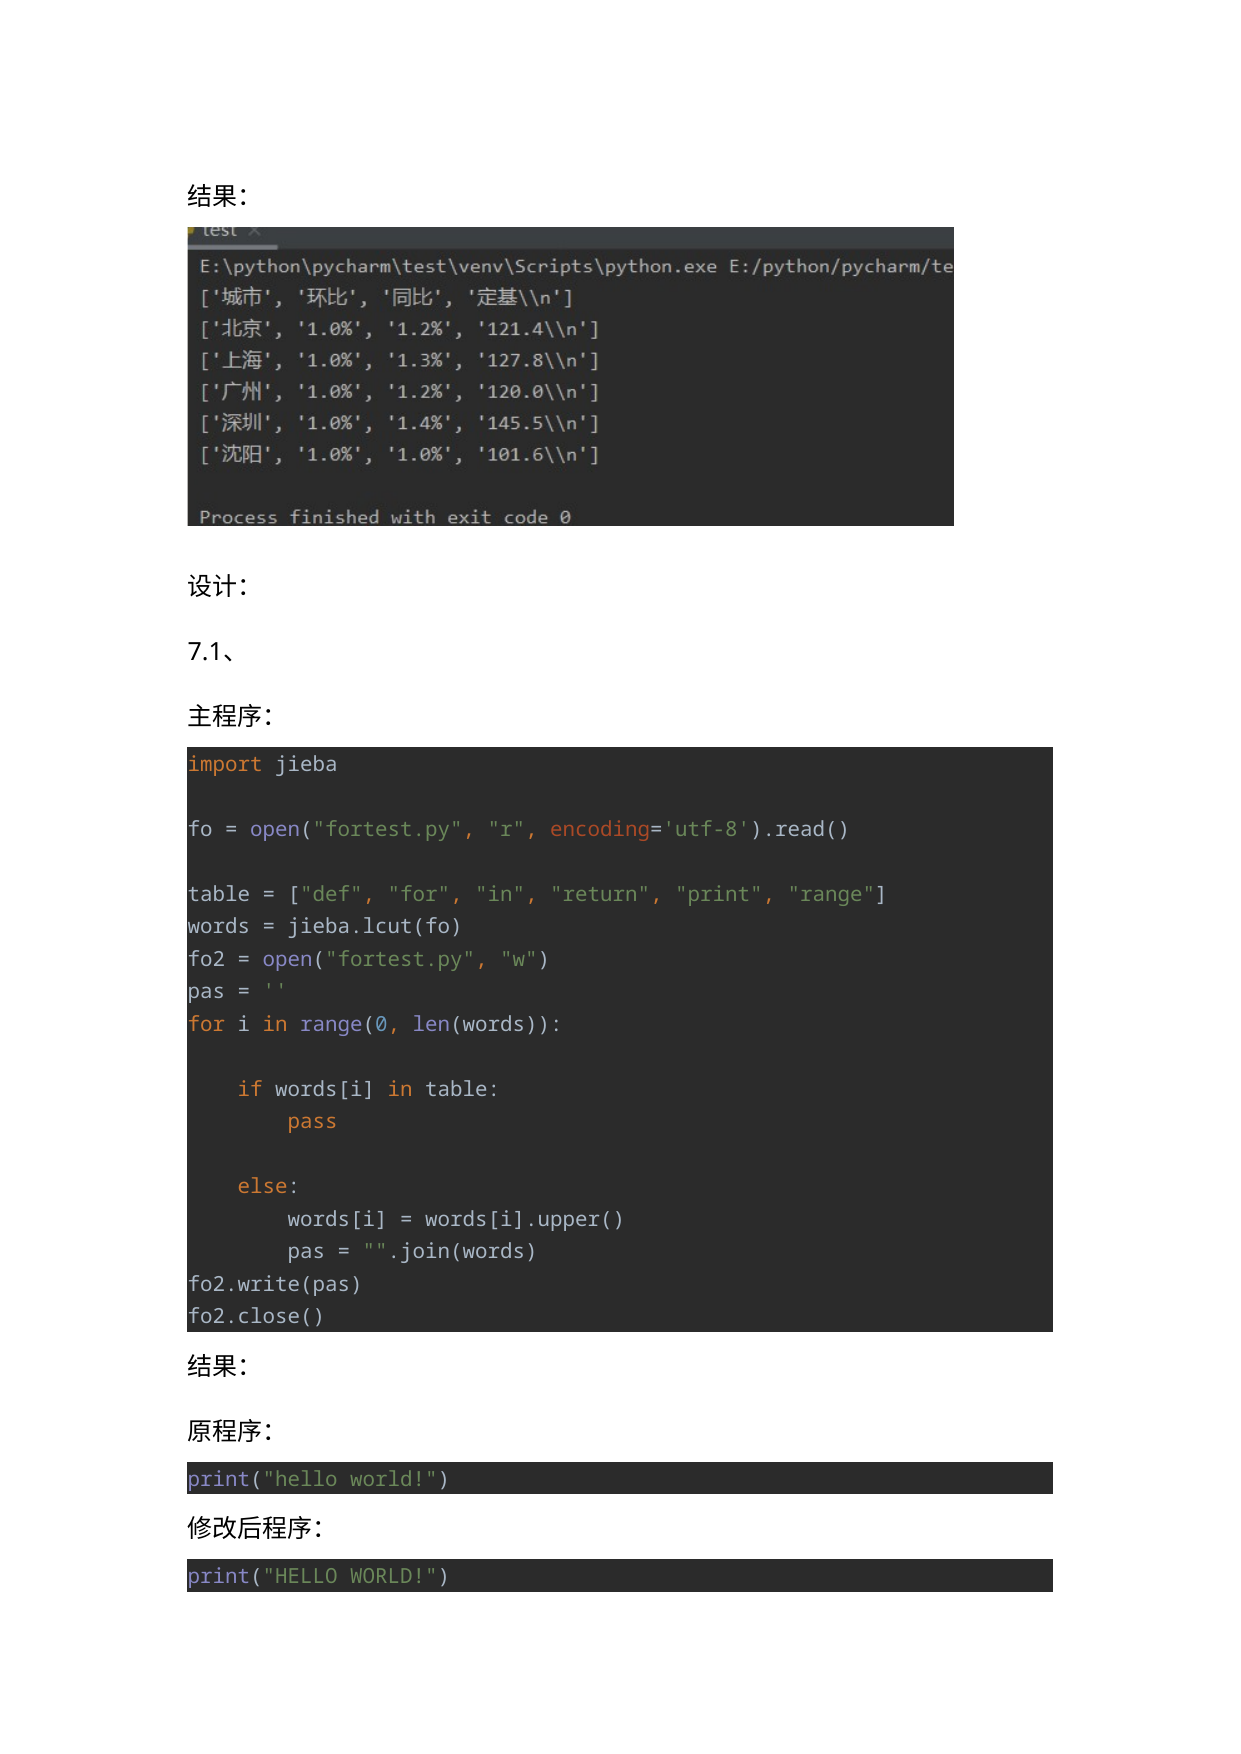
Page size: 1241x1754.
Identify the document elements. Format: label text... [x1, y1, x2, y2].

text print("hello world!") [187, 1462, 1053, 1494]
text 结果： [187, 162, 1053, 227]
text print("HELLO WORLD!") [187, 1559, 1053, 1592]
text import jieba fo = open("fortest.py", "r", encoding='utf-8').read() table = ["def", "for", "in", "return", "print", "range"] words = jieba.lcut(fo) fo2 = open("fortest.py", "w") pas = '' for i in range(0, len(words)): if words[i] in table: pass else: words[i] = words[i].upper() pas = "".join(words) fo2.write(pas) fo2.close() [187, 747, 1053, 1332]
picture [187, 227, 954, 526]
text 设计： [187, 552, 1053, 617]
text 7.1、 [187, 617, 1053, 682]
text 结果： [187, 1332, 1053, 1397]
text 主程序： [187, 682, 1053, 747]
text 原程序： [187, 1397, 1053, 1462]
text 修改后程序： [187, 1494, 1053, 1559]
